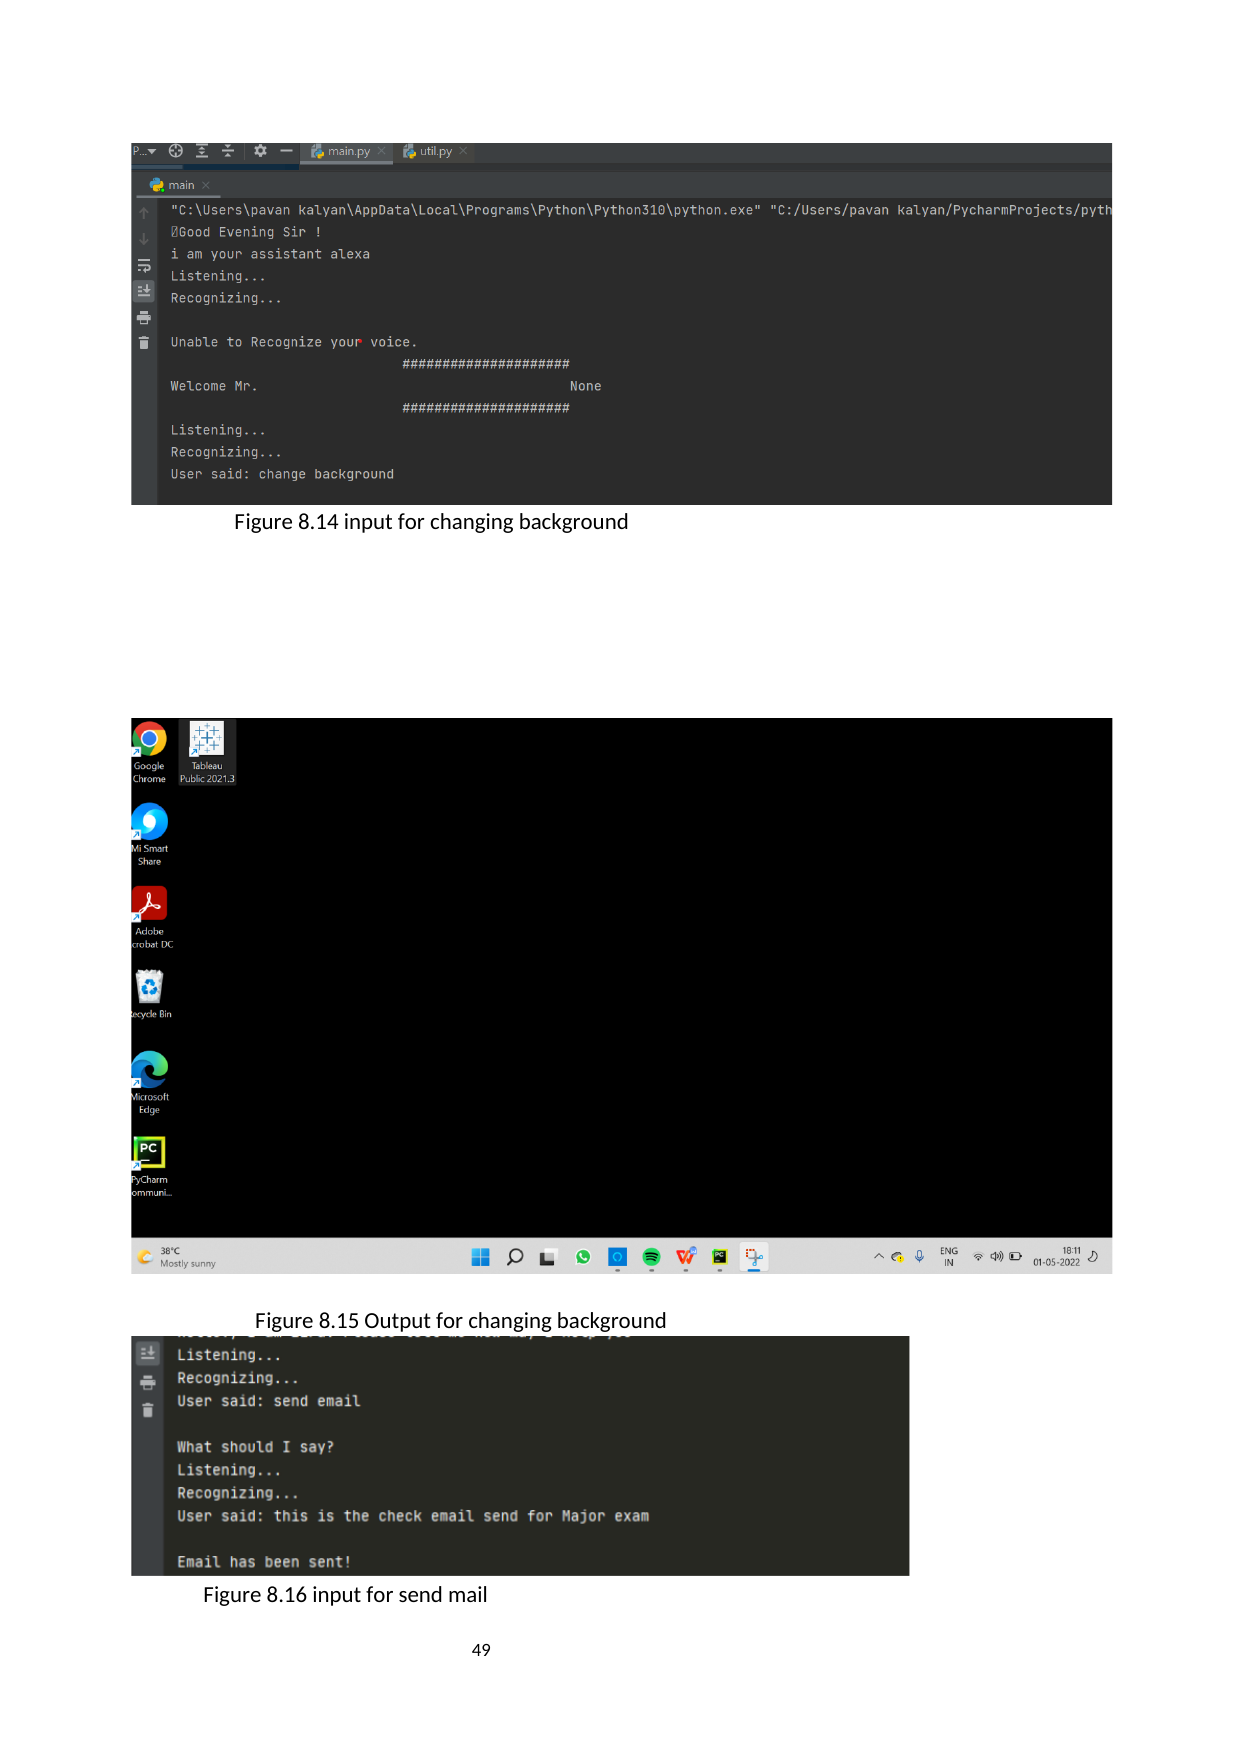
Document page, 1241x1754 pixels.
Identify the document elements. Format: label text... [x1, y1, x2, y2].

list Figure 8.14 input for changing background [131, 507, 1112, 535]
list Figure 8.15 Output for changing background [131, 1306, 1112, 1334]
picture [131, 718, 1113, 1274]
picture [131, 1336, 923, 1578]
picture [131, 143, 1113, 505]
list Figure 8.16 input for send mail [131, 1580, 1112, 1608]
